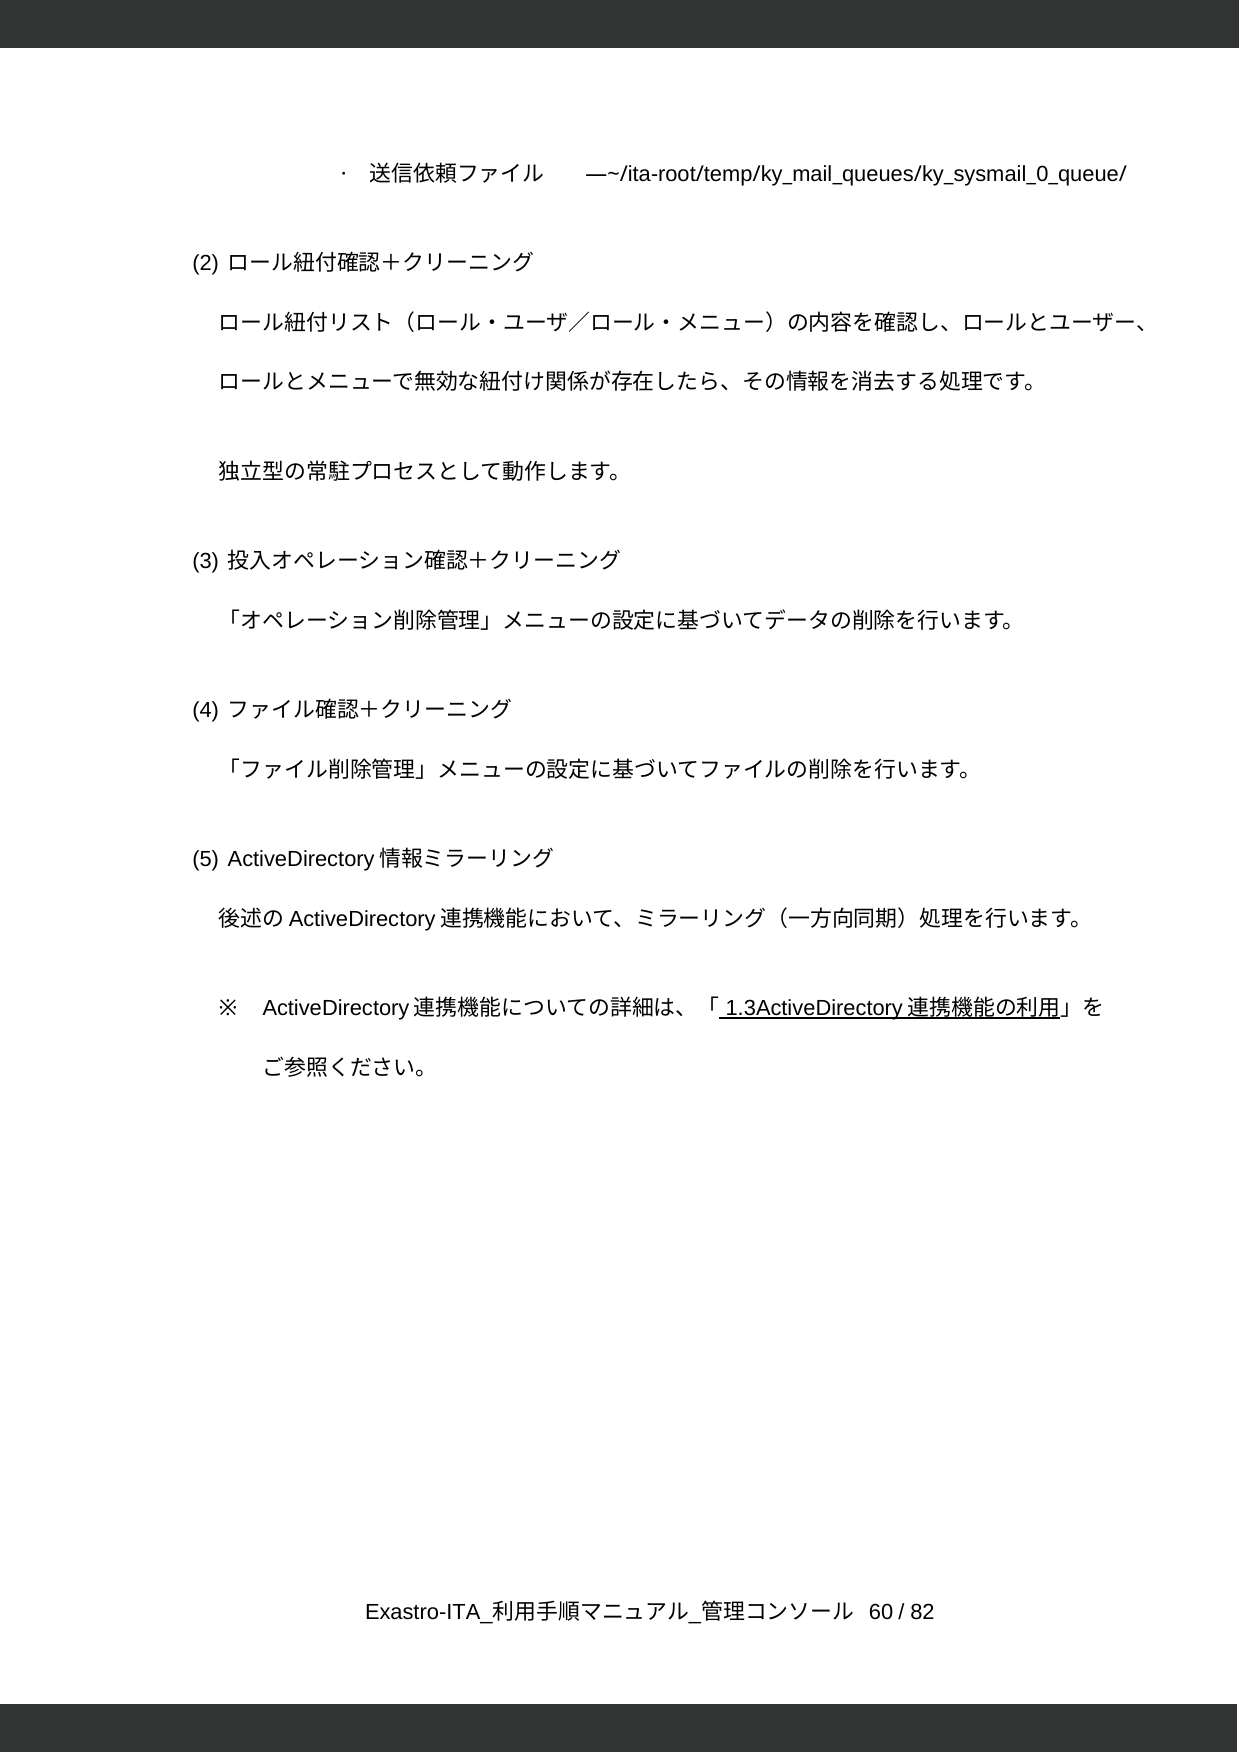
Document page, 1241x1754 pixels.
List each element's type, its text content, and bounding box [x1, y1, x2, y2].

text ロールとメニューで無効な紐付け関係が存在したら、その情報を消去する処理です。 [218, 350, 1152, 410]
subtitle ActiveDirectory情報ミラーリング [192, 827, 1152, 887]
subtitle ロール紐付確認＋クリーニング [192, 231, 1152, 291]
subtitle ファイル確認＋クリーニング [192, 678, 1152, 738]
text ご参照ください。 [262, 1036, 1152, 1095]
text 独立型の常駐プロセスとして動作します。 [218, 440, 1152, 499]
text 「ファイル削除管理」メニューの設定に基づいてファイルの削除を行います。 [218, 738, 1152, 797]
picture [0, 1704, 1237, 1752]
subtitle 投入オペレーション確認＋クリーニング [192, 529, 1152, 589]
text ロール紐付リスト（ロール・ユーザ／ロール・メニュー）の内容を確認し、ロールとユーザー、 [218, 291, 1152, 350]
text 後述のActiveDirectory連携機能において、ミラーリング（一方向同期）処理を行います。 [218, 887, 1152, 946]
picture [0, 0, 1239, 48]
list ActiveDirectory連携機能についての詳細は、「 1.3ActiveDirectory連携機能の利用」を [218, 976, 1152, 1036]
list 送信依頼ファイル ―~/ita-root/temp/ky_mail_queues/ky_sysmail_0_queue/ [340, 142, 1152, 201]
text 「オペレーション削除管理」メニューの設定に基づいてデータの削除を行います。 [218, 589, 1152, 648]
